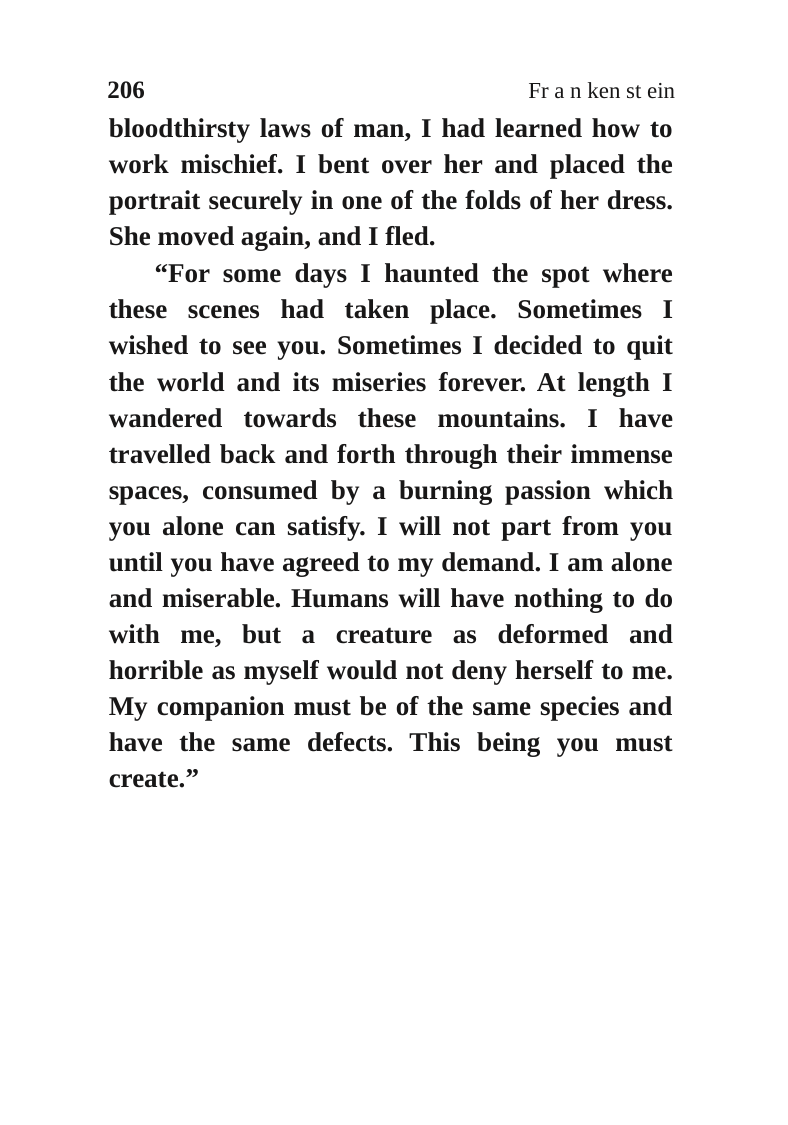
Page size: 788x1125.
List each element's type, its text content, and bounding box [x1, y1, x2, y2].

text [108, 112, 673, 252]
text “For some days I haunted the spot where these scenes had taken place. Sometimes I wished to see you. Sometimes I decided to quit the world and its miseries forever. At length I wandered towards these mountains. I have travelled back and forth through their immense spaces, consumed by a burning passion which you alone can satisfy. I will not part from you until you have agreed to my demand. I am alone and miserable. Humans will have nothing to do with me, but a creature as deformed and horrible as myself would not deny herself to me. My companion must be of the same species and have the same defects. This being you must create.” [108, 258, 673, 793]
